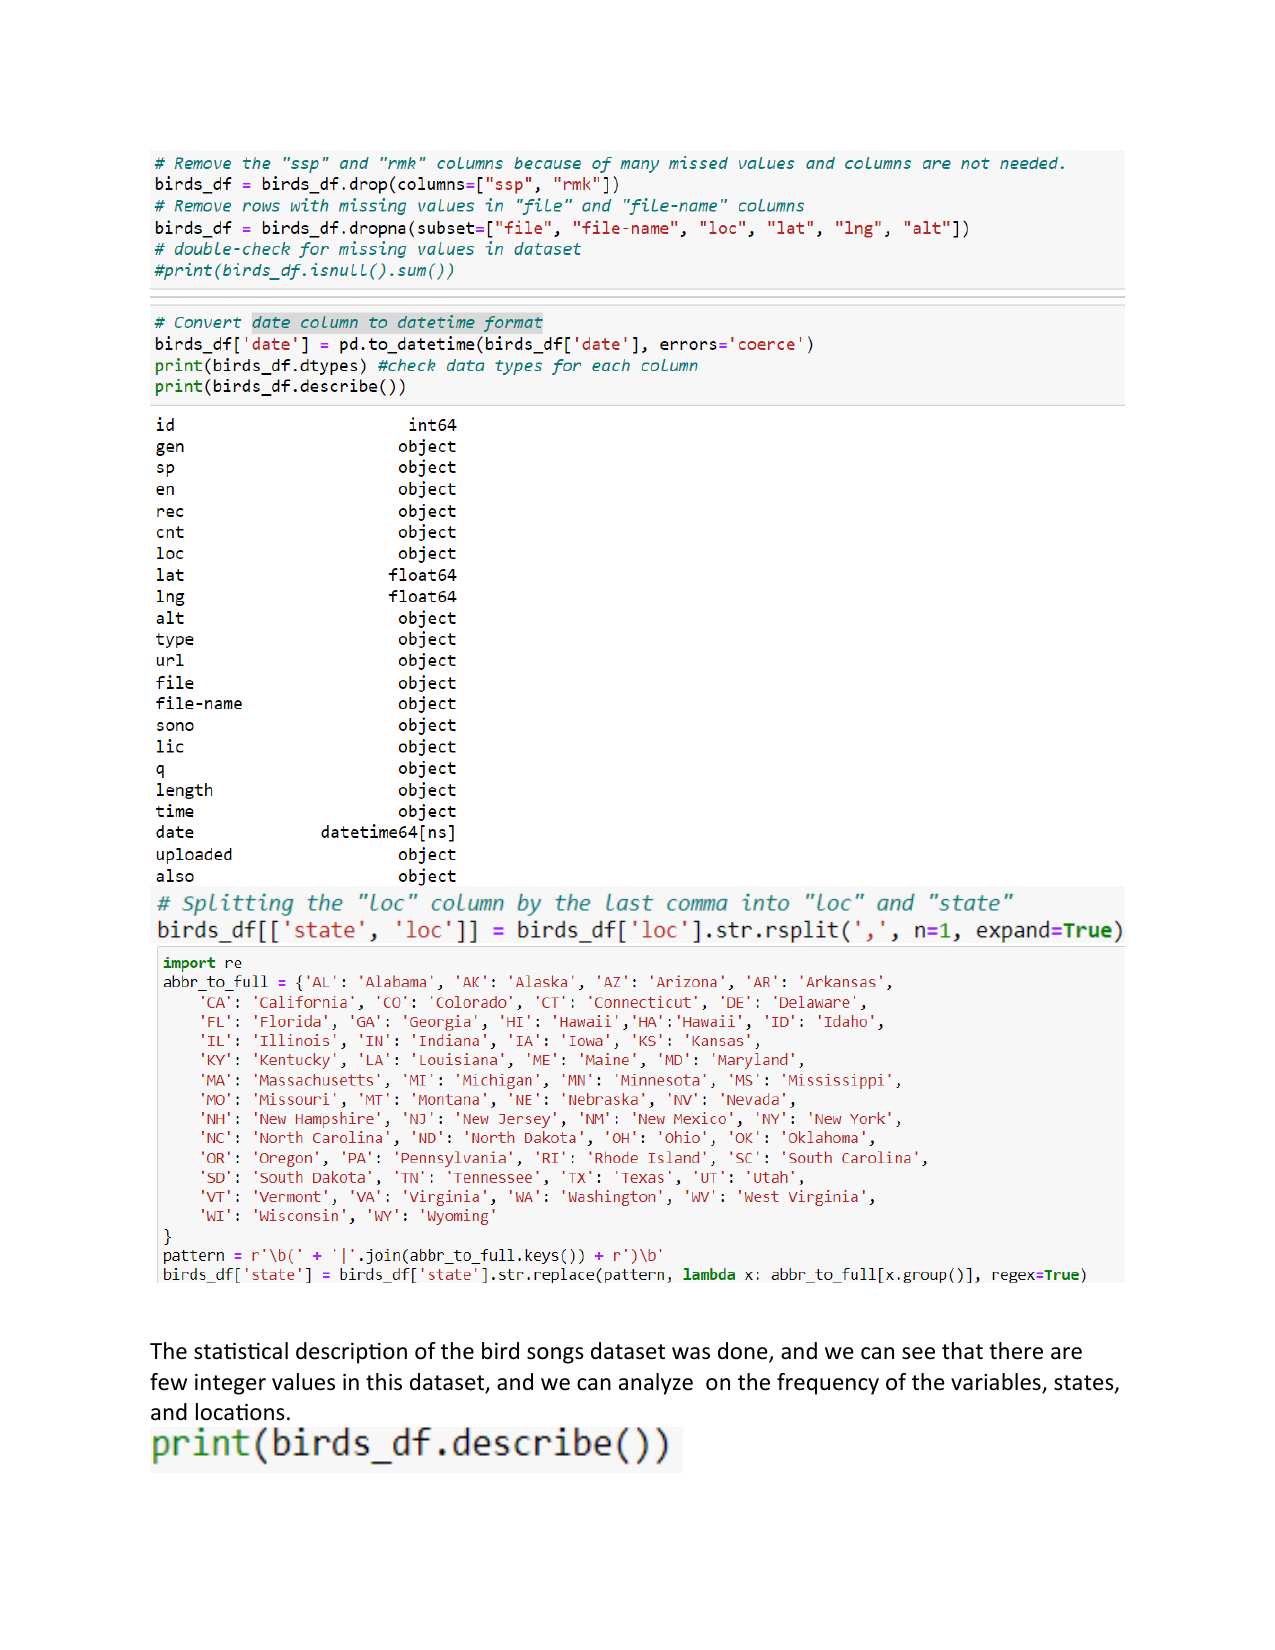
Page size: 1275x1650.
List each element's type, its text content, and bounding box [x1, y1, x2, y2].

text The statistical description of the bird songs dataset was done, and we can see that there are few integer values in this dataset, and we can analyze on the frequency of the variables, states, and locations. [150, 1336, 1125, 1427]
picture [150, 150, 1125, 1283]
picture [150, 1427, 684, 1473]
